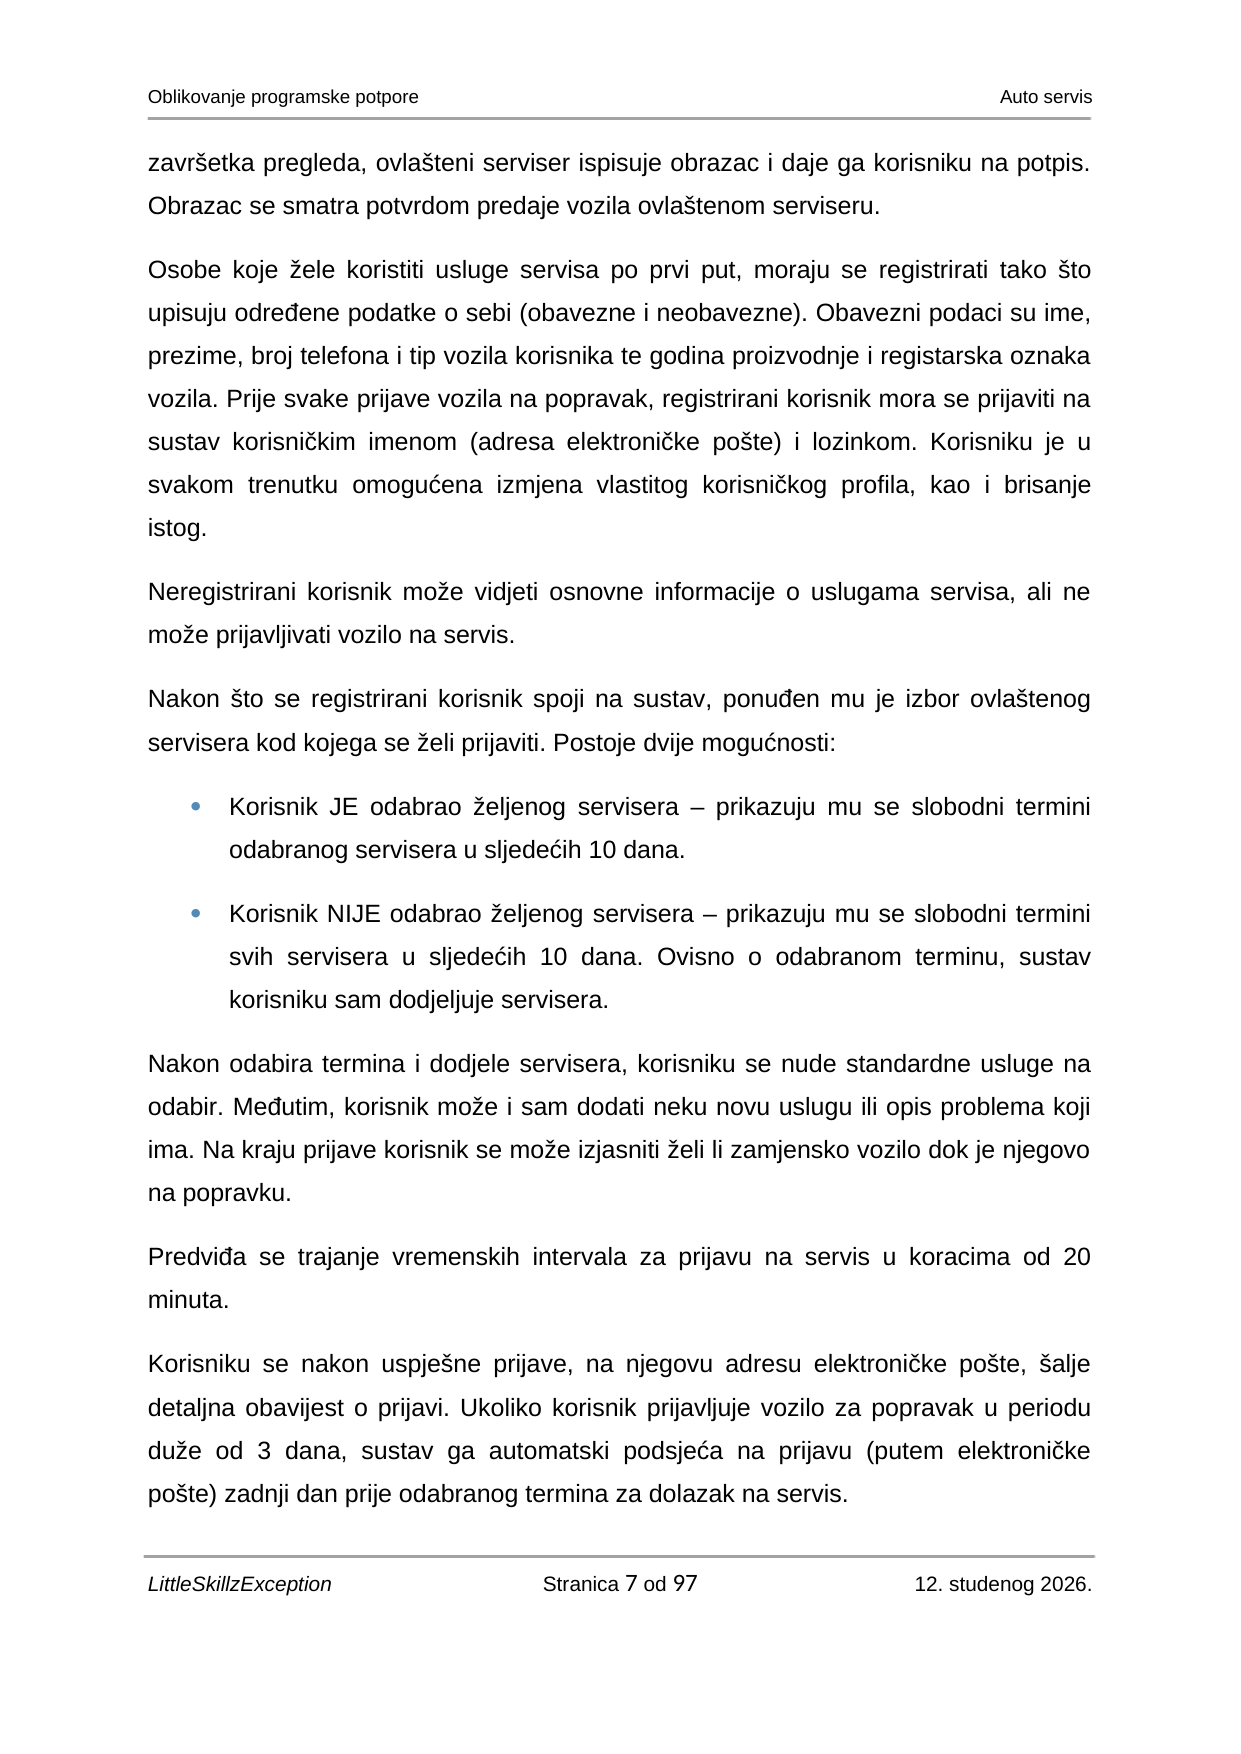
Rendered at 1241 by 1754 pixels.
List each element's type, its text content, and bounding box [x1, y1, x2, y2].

text Nakon odabira termina i dodjele servisera, korisniku se nude standardne usluge na odabir. Međutim, korisnik može i sam dodati neku novu uslugu ili opis problema koji ima. Na kraju prijave korisnik se može izjasniti želi li zamjensko vozilo dok je njegovo na popravku. [148, 1049, 1093, 1207]
text Nakon što se registrirani korisnik spoji na sustav, ponuđen mu je izbor ovlaštenog servisera kod kojega se želi prijaviti. Postoje dvije mogućnosti: [148, 684, 1093, 756]
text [148, 148, 1093, 219]
list Korisnik JE odabrao željenog servisera – prikazuju mu se slobodni termini odabranog servisera u sljedećih 10 dana. [191, 792, 1093, 863]
list Korisnik NIJE odabrao željenog servisera – prikazuju mu se slobodni termini svih servisera u sljedećih 10 dana. Ovisno o odabranom terminu, sustav korisniku sam dodjeljuje servisera. [191, 899, 1093, 1014]
text Predviđa se trajanje vremenskih intervala za prijavu na servis u koracima od 20 minuta. [148, 1242, 1093, 1314]
text Korisniku se nakon uspješne prijave, na njegovu adresu elektroničke pošte, šalje detaljna obavijest o prijavi. Ukoliko korisnik prijavljuje vozilo za popravak u periodu duže od 3 dana, sustav ga automatski podsjeća na prijavu (putem elektroničke pošte) zadnji dan prije odabranog termina za dolazak na servis. [148, 1349, 1093, 1508]
text Neregistrirani korisnik može vidjeti osnovne informacije o uslugama servisa, ali ne može prijavljivati vozilo na servis. [148, 577, 1093, 649]
text Osobe koje žele koristiti usluge servisa po prvi put, moraju se registrirati tako što upisuju određene podatke o sebi (obavezne i neobavezne). Obavezni podaci su ime, prezime, broj telefona i tip vozila korisnika te godina proizvodnje i registarska oznaka vozila. Prije svake prijave vozila na popravak, registrirani korisnik mora se prijaviti na sustav korisničkim imenom (adresa elektroničke pošte) i lozinkom. Korisniku je u svakom trenutku omogućena izmjena vlastitog korisničkog profila, kao i brisanje istog. [148, 255, 1093, 542]
